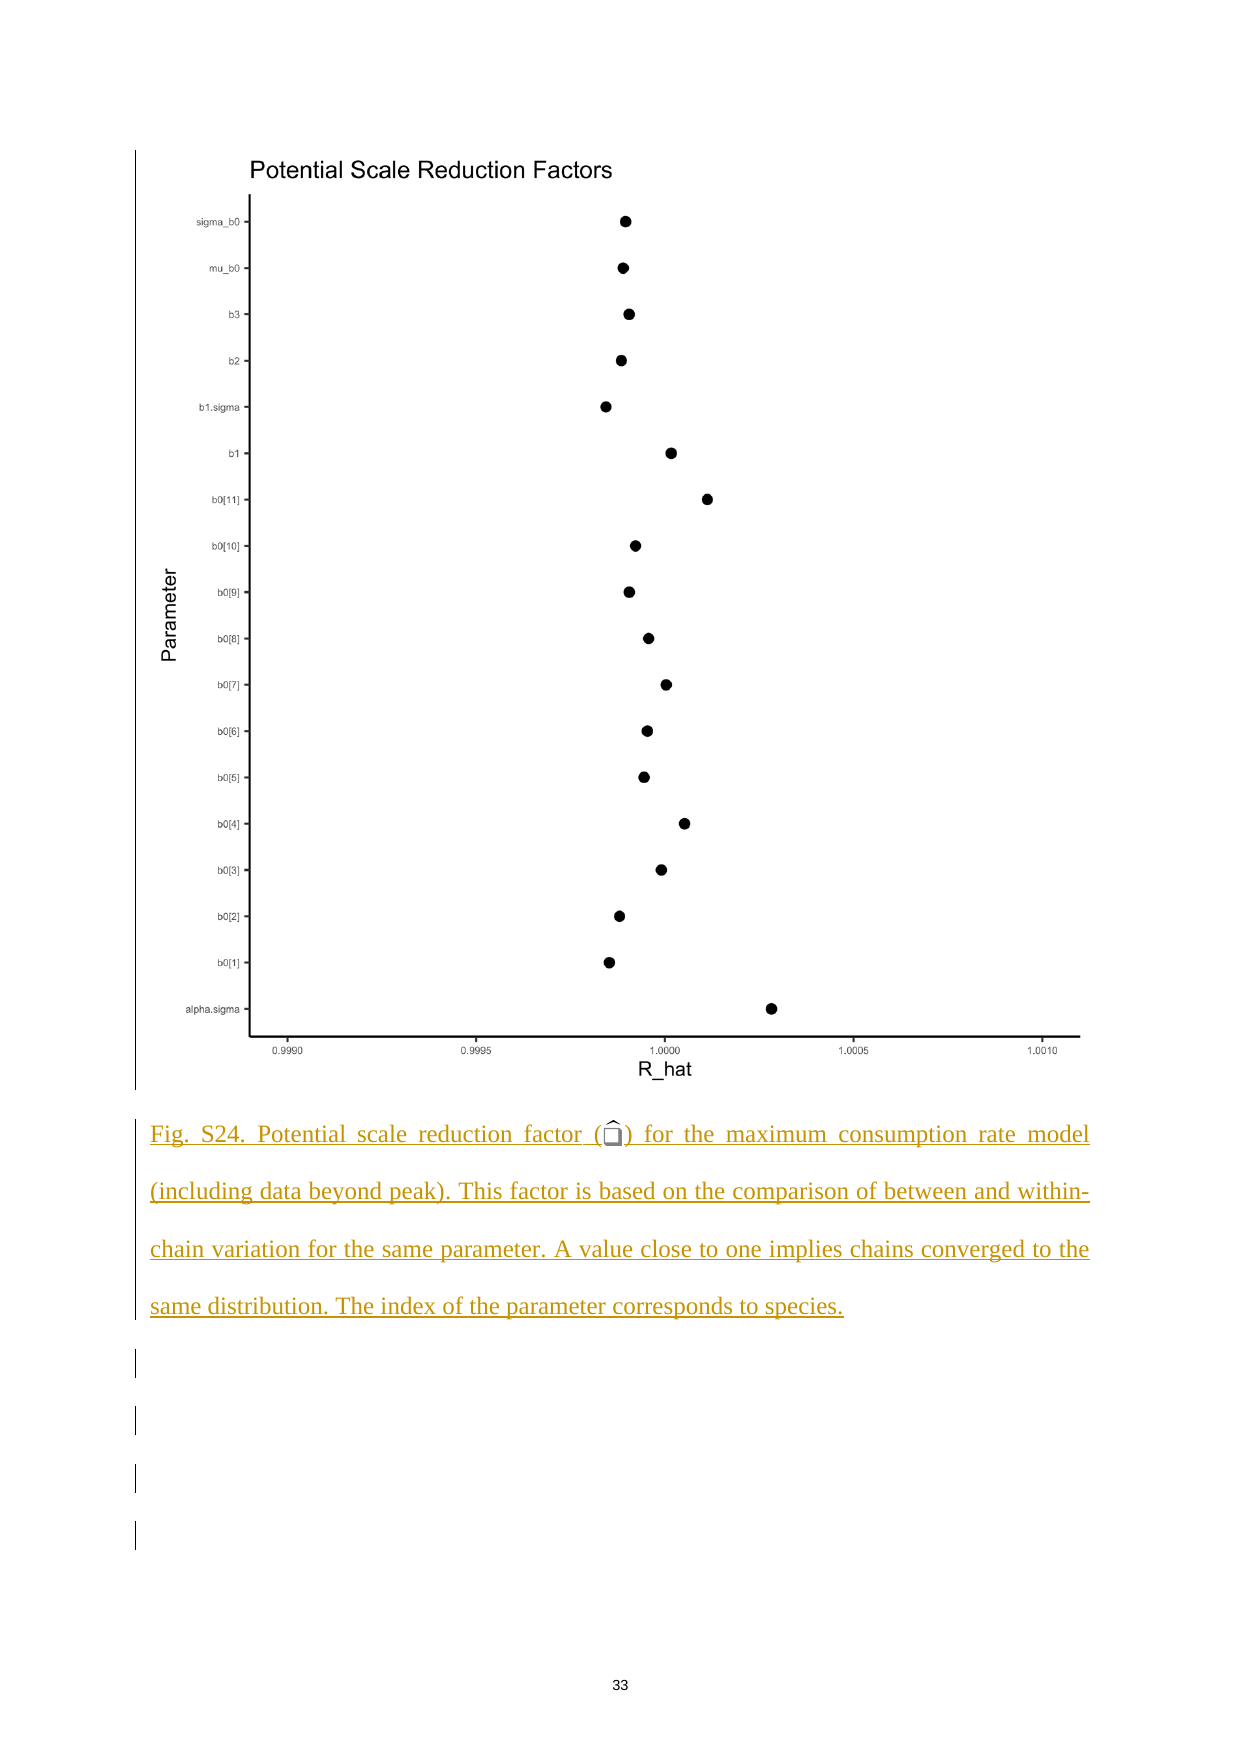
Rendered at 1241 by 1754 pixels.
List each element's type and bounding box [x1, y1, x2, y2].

picture [150, 150, 1091, 1091]
